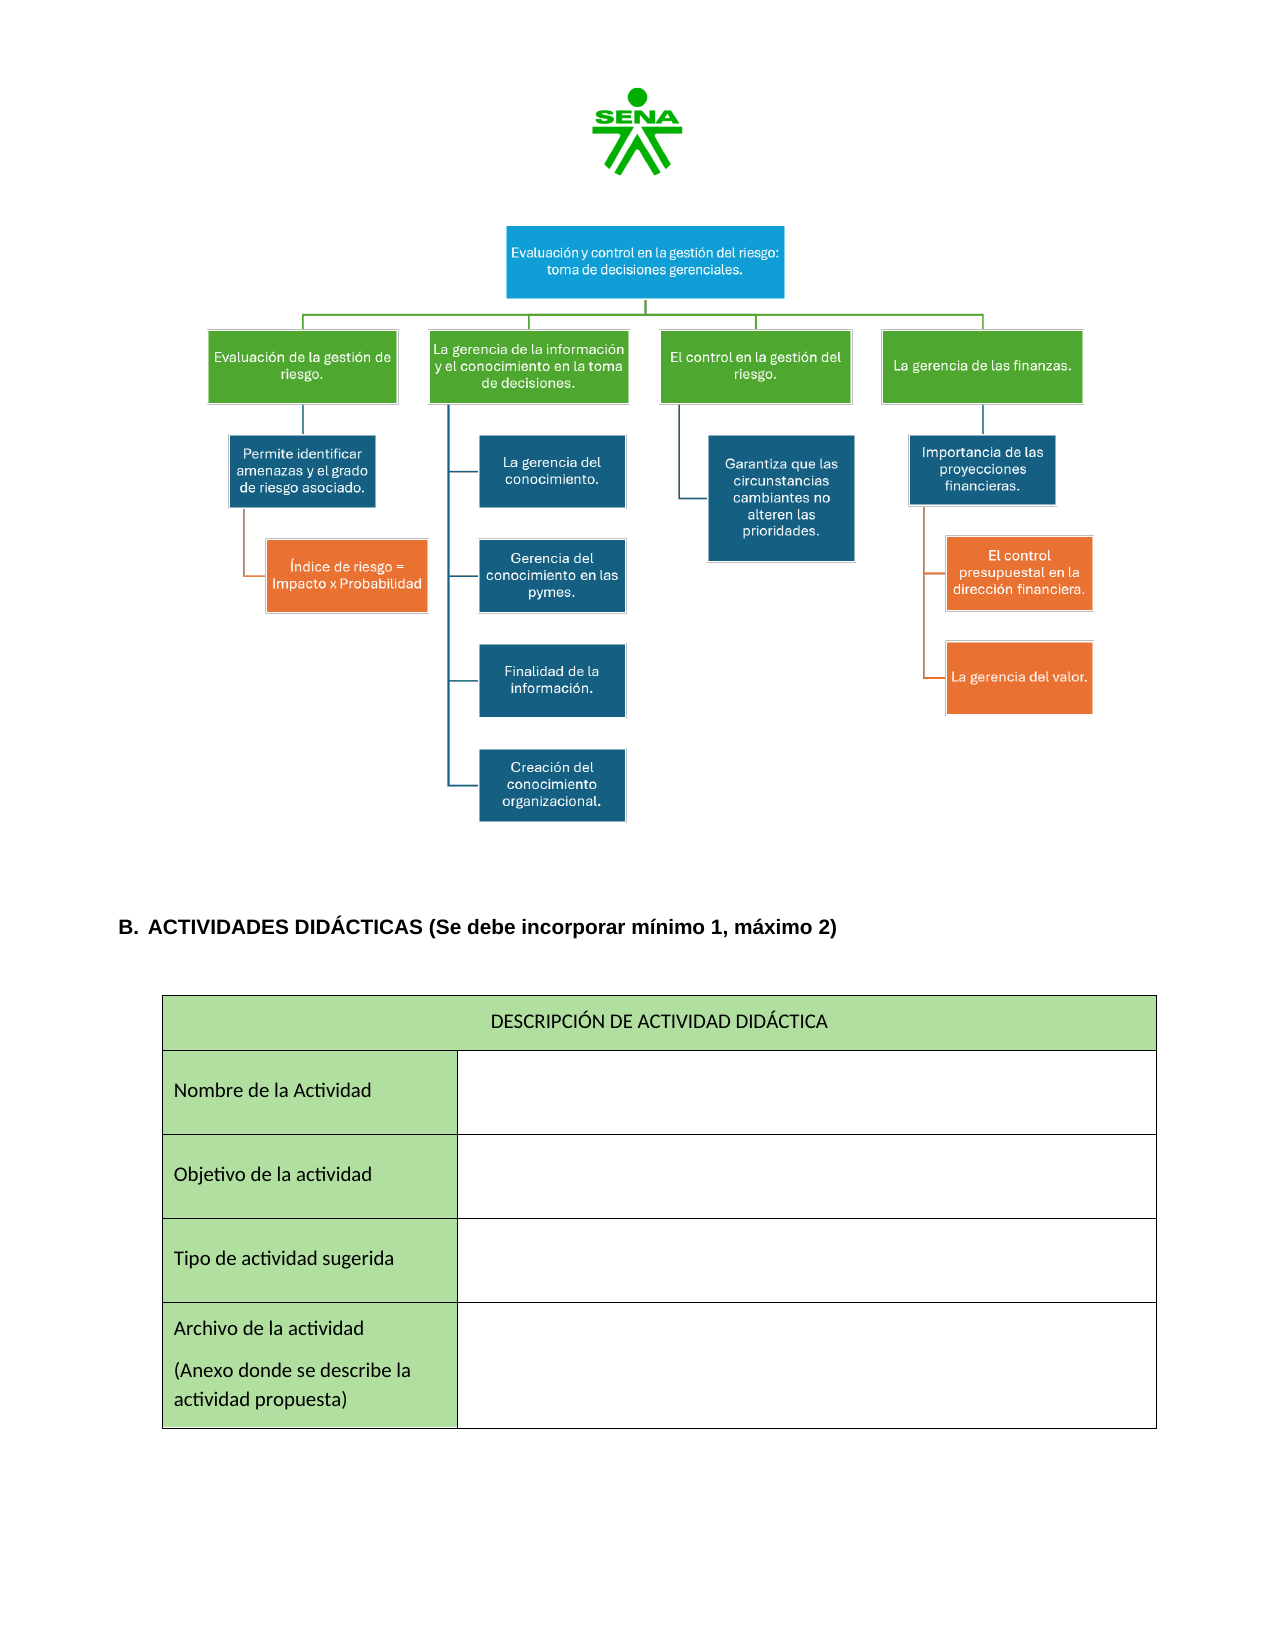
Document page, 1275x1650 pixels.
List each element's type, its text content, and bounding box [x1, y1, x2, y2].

picture [592, 87, 683, 176]
table_cell [458, 1051, 1156, 1134]
list ACTIVIDADES DIDÁCTICAS (Se debe incorporar mínimo 1, máximo 2) [118, 915, 1157, 939]
table_cell Objetivo de la actividad [163, 1135, 457, 1218]
table_cell Archivo de la actividad (Anexo donde se describe la actividad propuesta) [163, 1303, 457, 1427]
table_cell [458, 1135, 1156, 1218]
table_cell Tipo de actividad sugerida [163, 1219, 457, 1302]
table_cell Nombre de la Actividad [163, 1051, 457, 1134]
table_cell [458, 1303, 1156, 1427]
table_cell [458, 1219, 1156, 1302]
table_header DESCRIPCIÓN DE ACTIVIDAD DIDÁCTICA [163, 996, 1156, 1050]
